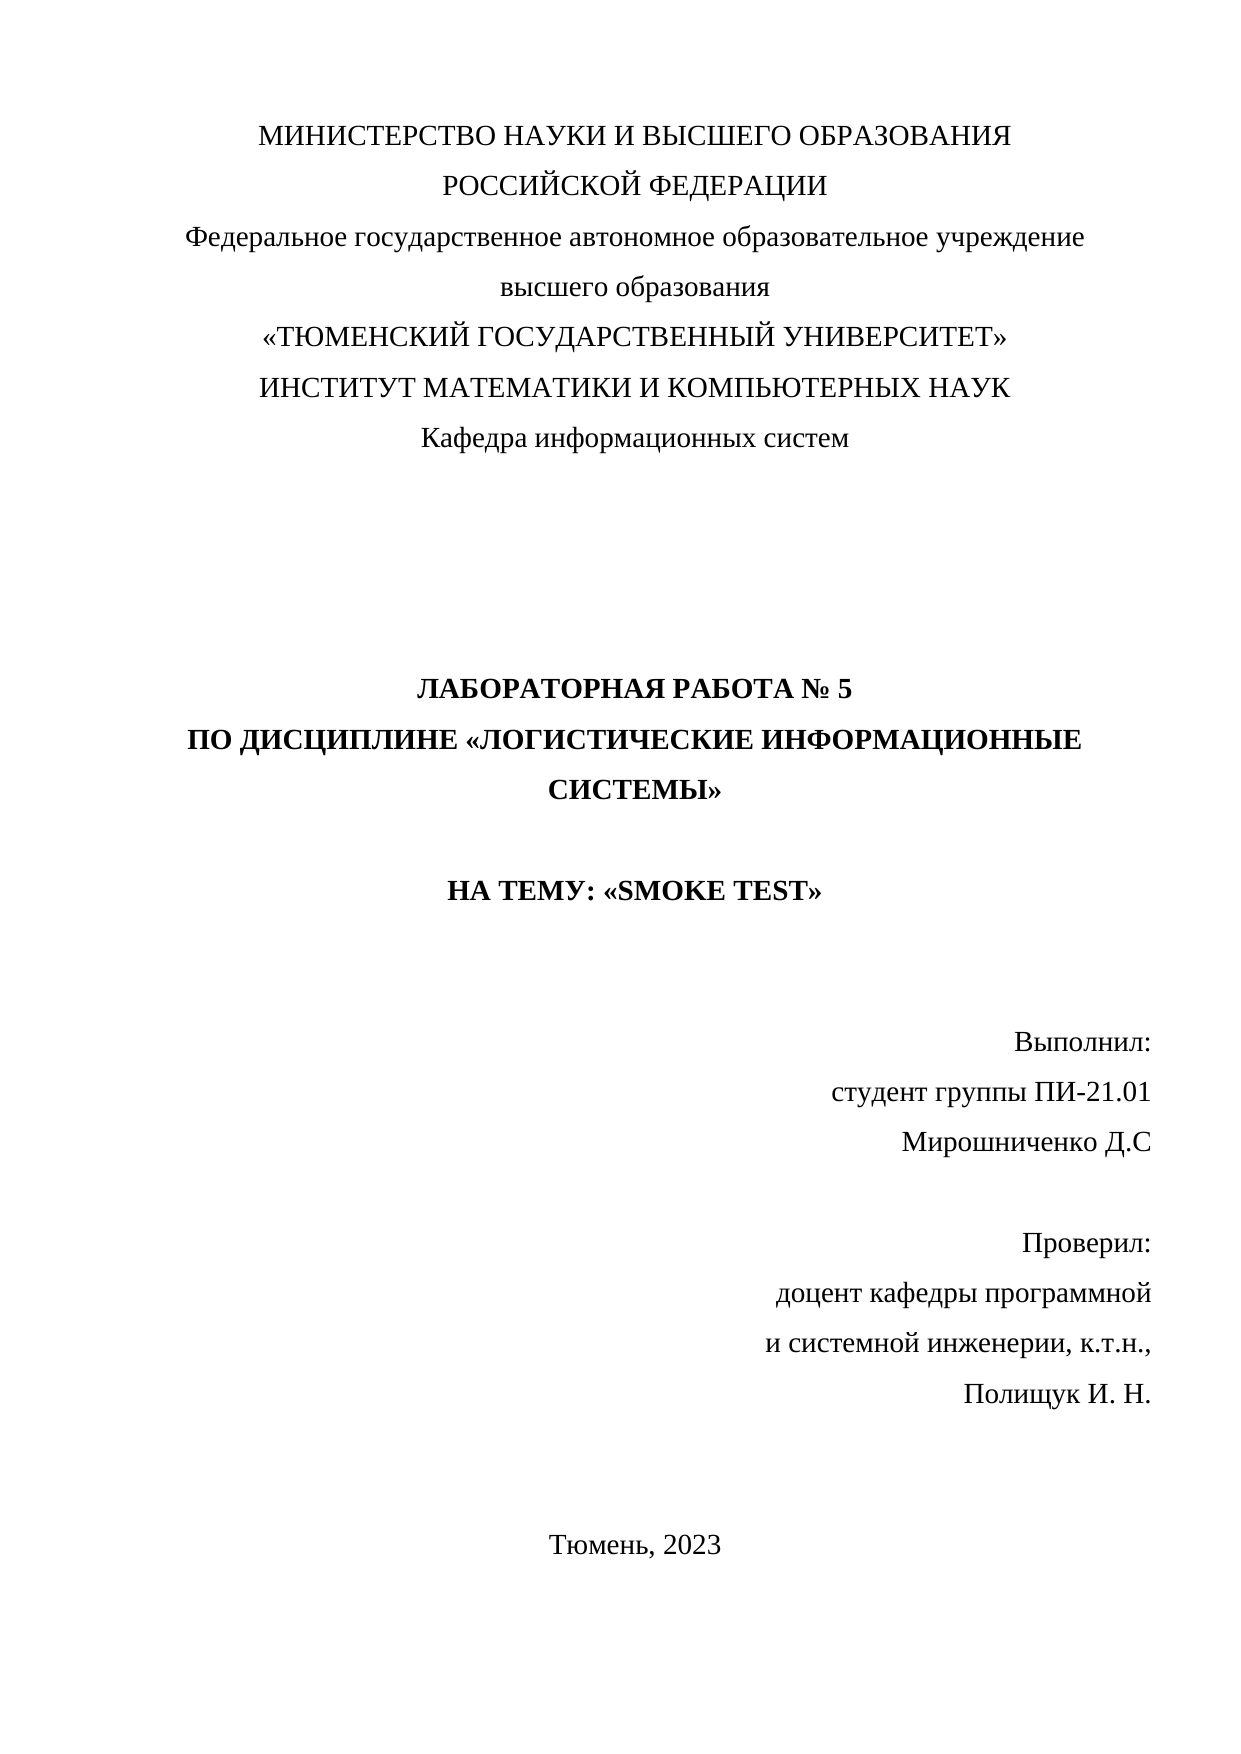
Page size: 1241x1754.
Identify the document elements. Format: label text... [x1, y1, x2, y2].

text Мирошниченко Д.С [118, 1124, 1152, 1158]
text ПО ДИСЦИПЛИНЕ «ЛОГИСТИЧЕСКИЕ ИНФОРМАЦИОННЫЕ СИСТЕМЫ» [118, 722, 1152, 806]
text Кафедра информационных систем [118, 420, 1152, 453]
text и системной инженерии, к.т.н., [118, 1326, 1152, 1359]
text НА ТЕМУ: «SMOKE TEST» [118, 873, 1152, 906]
text студент группы ПИ-21.01 [118, 1074, 1152, 1108]
text Выполнил: [118, 1024, 1152, 1057]
text Федеральное государственное автономное образовательное учреждение [118, 219, 1152, 252]
text РОССИЙСКОЙ ФЕДЕРАЦИИ [118, 168, 1152, 202]
text Полищук И. Н. [118, 1376, 1152, 1409]
text ИНСТИТУТ МАТЕМАТИКИ И КОМПЬЮТЕРНЫХ НАУК [118, 370, 1152, 403]
text высшего образования [118, 269, 1152, 303]
text доцент кафедры программной [118, 1275, 1152, 1309]
text «ТЮМЕНСКИЙ ГОСУДАРСТВЕННЫЙ УНИВЕРСИТЕТ» [118, 319, 1152, 353]
text Тюмень, 2023 [118, 1527, 1152, 1560]
text ЛАБОРАТОРНАЯ РАБОТА № 5 [118, 672, 1152, 705]
text Проверил: [118, 1225, 1152, 1258]
text МИНИСТЕРСТВО НАУКИ И ВЫСШЕГО ОБРАЗОВАНИЯ [118, 118, 1152, 152]
